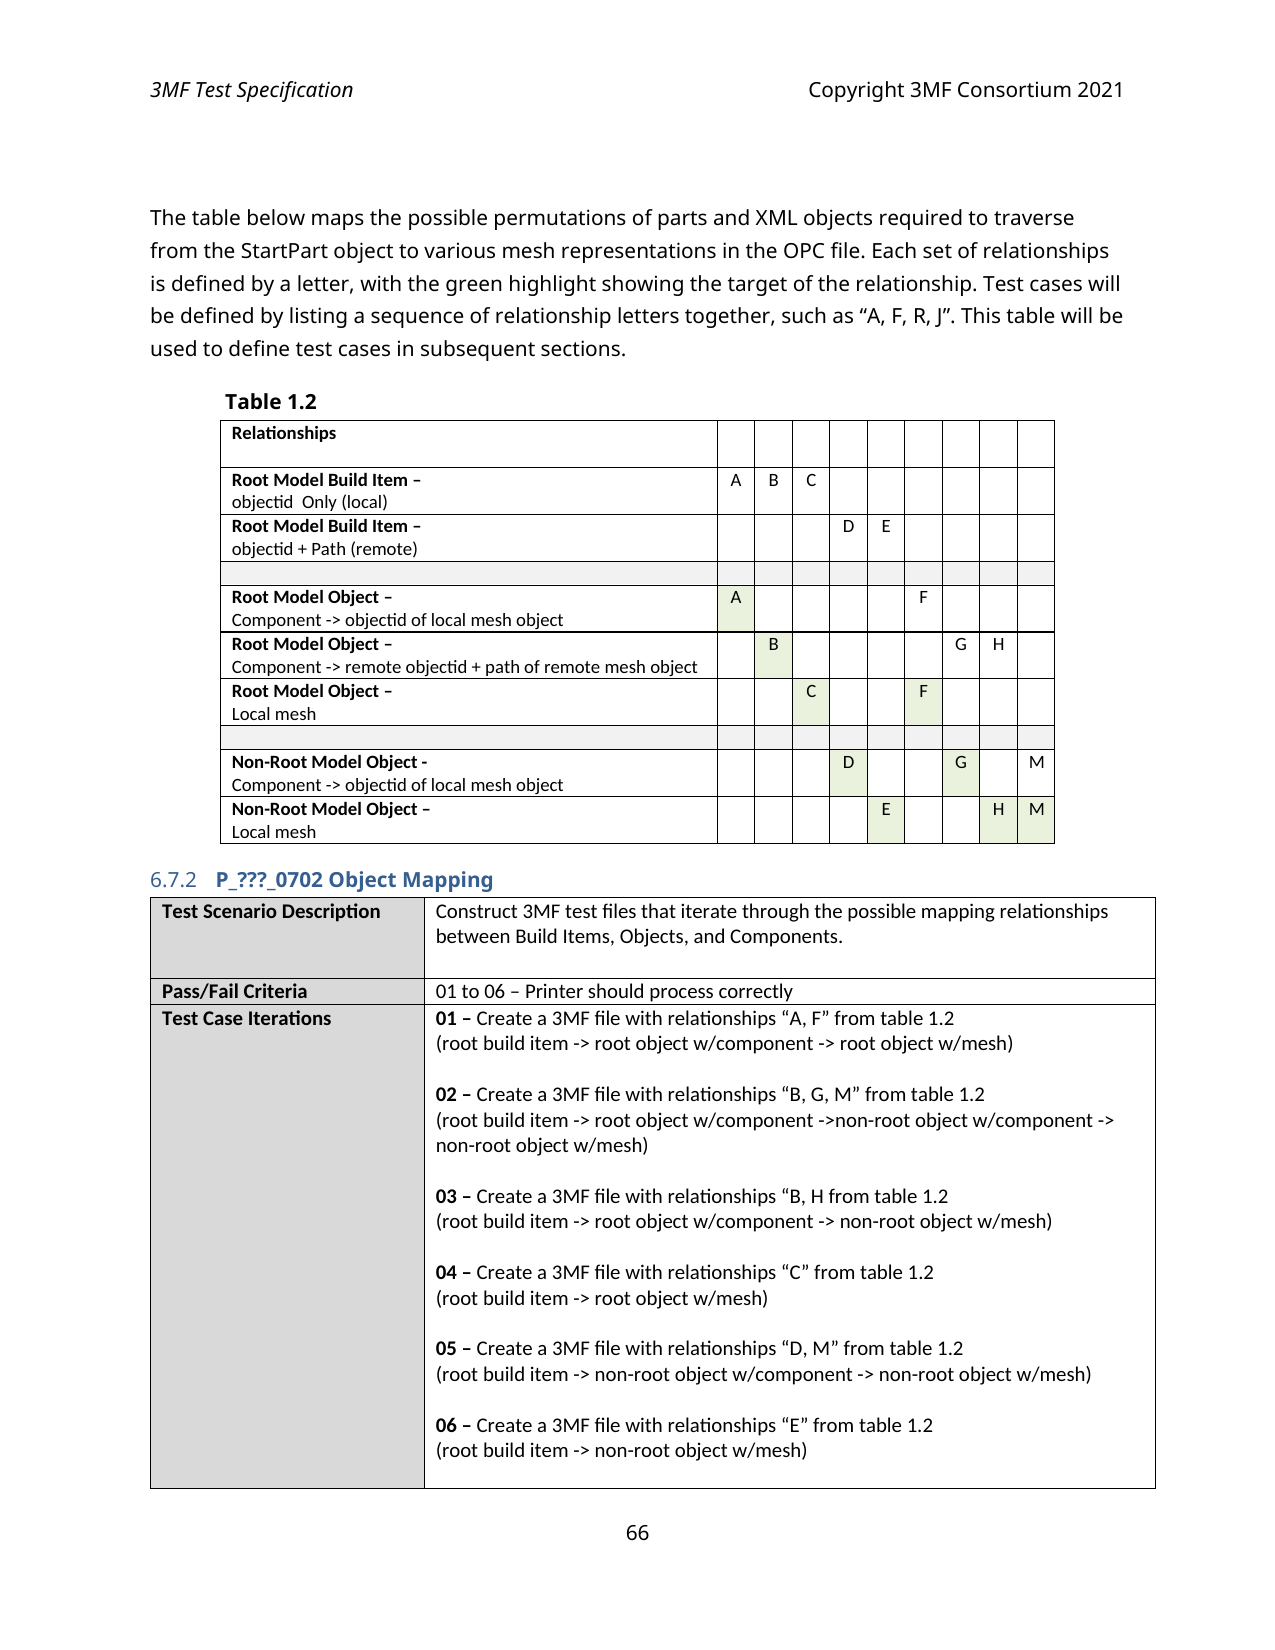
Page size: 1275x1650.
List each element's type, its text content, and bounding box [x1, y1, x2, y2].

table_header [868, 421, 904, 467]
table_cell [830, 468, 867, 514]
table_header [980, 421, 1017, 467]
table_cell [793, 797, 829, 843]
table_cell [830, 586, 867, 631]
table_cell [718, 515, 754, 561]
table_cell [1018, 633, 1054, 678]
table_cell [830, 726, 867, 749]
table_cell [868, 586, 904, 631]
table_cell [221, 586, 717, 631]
subtitle P_???_0702 Object Mapping [150, 865, 1125, 893]
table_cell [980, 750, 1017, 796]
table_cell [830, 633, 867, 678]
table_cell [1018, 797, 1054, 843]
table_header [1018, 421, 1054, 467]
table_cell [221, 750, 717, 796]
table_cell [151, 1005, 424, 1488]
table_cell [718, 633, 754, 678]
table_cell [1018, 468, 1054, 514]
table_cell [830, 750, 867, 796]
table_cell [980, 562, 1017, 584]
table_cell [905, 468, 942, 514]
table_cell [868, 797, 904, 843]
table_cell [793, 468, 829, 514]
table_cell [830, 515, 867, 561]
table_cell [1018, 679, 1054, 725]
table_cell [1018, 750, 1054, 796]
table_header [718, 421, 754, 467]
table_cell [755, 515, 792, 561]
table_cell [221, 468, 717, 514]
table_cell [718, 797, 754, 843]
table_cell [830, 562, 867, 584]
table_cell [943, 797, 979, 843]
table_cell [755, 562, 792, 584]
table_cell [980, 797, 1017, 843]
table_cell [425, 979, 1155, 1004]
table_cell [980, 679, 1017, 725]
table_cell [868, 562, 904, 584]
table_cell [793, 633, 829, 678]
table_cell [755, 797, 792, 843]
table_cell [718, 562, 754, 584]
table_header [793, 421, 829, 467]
text The table below maps the possible permutations of parts and XML objects required to traverse from the StartPart object to various mesh representations in the OPC file. Each set of relationships is defined by a letter, with the green highlight showing the target of the relationship. Test cases will be defined by listing a sequence of relationship letters together, such as “A, F, R, J”. This table will be used to define test cases in subsequent sections. [150, 203, 1125, 362]
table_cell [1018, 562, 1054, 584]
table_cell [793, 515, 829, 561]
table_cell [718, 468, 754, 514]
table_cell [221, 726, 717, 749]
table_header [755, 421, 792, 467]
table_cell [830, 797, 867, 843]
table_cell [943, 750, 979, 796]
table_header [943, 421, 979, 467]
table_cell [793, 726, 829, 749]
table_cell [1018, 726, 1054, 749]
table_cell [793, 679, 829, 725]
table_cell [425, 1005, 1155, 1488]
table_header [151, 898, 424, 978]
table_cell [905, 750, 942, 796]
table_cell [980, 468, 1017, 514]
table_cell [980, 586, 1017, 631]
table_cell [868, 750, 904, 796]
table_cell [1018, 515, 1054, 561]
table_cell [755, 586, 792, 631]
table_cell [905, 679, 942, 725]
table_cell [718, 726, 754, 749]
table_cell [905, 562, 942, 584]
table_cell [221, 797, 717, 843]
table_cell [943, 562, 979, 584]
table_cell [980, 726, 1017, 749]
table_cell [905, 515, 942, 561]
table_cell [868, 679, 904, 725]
text Table 1.2 [150, 387, 1125, 416]
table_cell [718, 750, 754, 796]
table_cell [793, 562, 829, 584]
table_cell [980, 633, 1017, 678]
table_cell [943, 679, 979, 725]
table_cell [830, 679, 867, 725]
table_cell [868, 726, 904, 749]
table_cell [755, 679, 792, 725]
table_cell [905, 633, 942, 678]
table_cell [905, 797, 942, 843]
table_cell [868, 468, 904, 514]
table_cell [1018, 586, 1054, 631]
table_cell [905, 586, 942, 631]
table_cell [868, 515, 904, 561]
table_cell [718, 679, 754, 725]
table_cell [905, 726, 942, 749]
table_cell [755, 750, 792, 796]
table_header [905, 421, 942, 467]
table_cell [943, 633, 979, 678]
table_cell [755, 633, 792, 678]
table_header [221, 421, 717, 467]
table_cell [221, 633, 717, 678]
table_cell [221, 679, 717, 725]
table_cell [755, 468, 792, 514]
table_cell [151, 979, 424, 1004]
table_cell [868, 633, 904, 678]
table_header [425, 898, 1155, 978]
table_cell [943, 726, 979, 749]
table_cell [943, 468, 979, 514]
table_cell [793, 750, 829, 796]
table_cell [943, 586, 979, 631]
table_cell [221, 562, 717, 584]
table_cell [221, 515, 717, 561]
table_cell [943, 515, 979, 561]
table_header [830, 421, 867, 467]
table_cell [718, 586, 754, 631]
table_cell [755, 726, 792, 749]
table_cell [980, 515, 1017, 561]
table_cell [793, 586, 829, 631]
